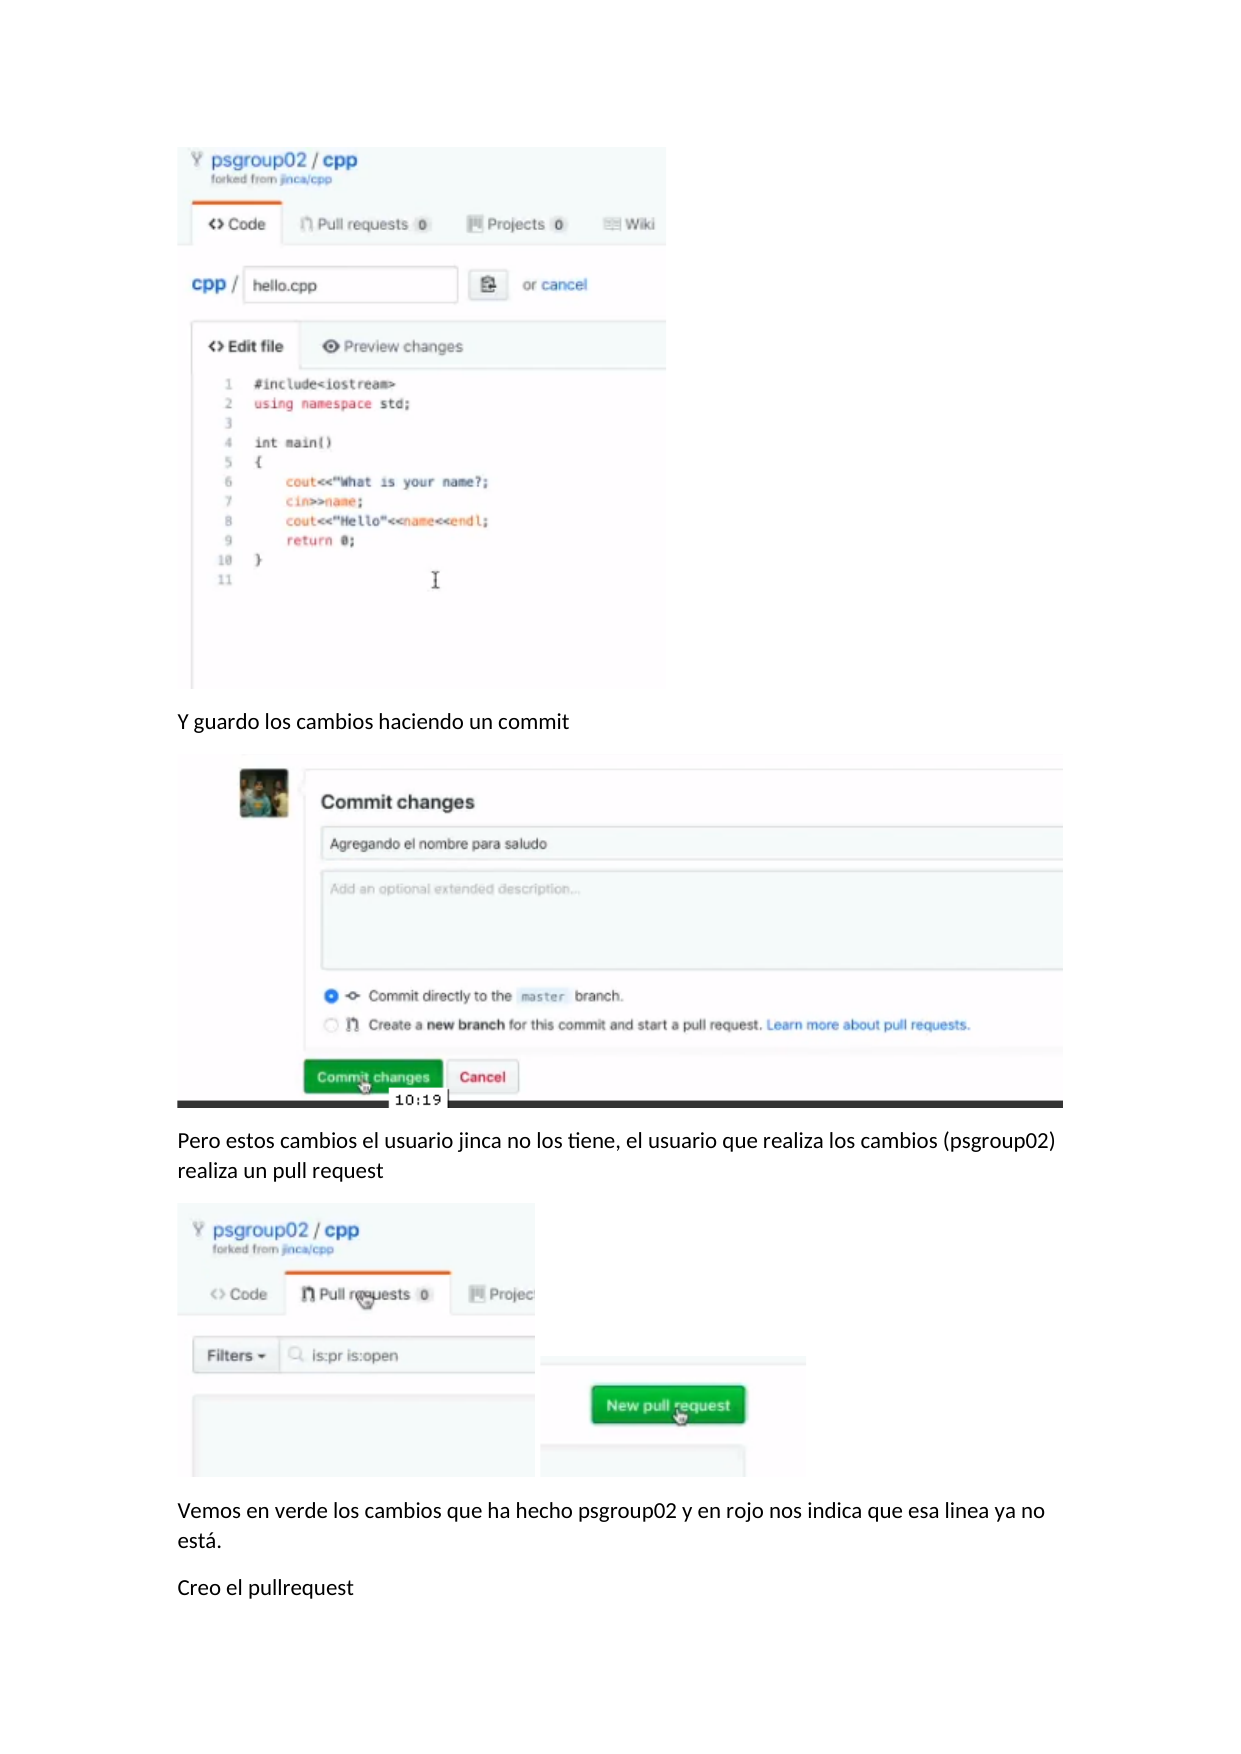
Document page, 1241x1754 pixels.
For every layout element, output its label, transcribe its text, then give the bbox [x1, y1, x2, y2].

text Pero estos cambios el usuario jinca no los tiene, el usuario que realiza los cambios (psgroup02) realiza un pull request [177, 1126, 1063, 1184]
picture [177, 1203, 535, 1477]
text Creo el pullrequest [177, 1573, 1063, 1601]
picture [177, 754, 1063, 1108]
picture [177, 147, 667, 689]
text Vemos en verde los cambios que ha hecho psgroup02 y en rojo nos indica que esa linea ya no está. [177, 1496, 1063, 1554]
picture [540, 1356, 807, 1477]
text Y guardo los cambios haciendo un commit [177, 707, 1063, 735]
